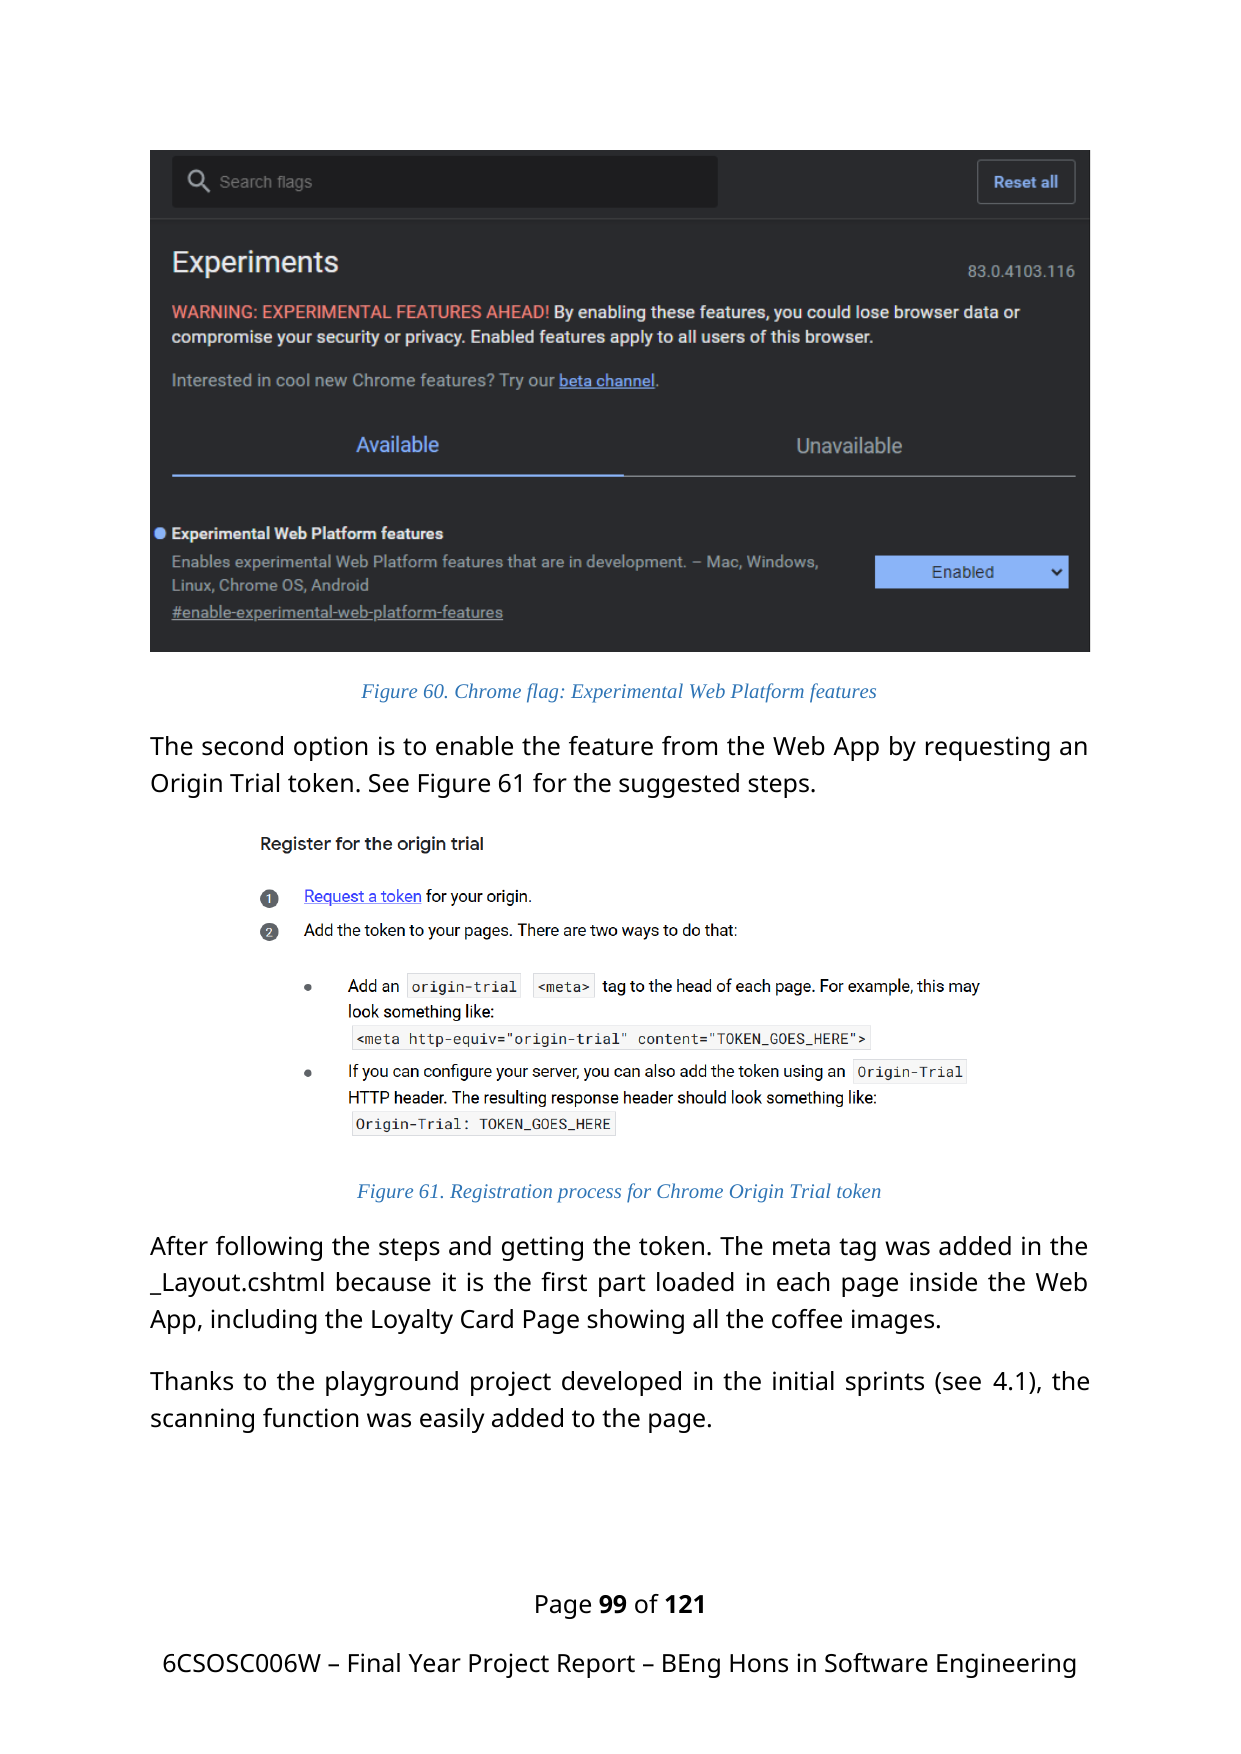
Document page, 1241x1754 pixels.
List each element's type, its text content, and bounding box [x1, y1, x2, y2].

picture [246, 827, 994, 1152]
text Figure 60. Chrome flag: Experimental Web Platform features [150, 679, 1090, 703]
picture [150, 150, 1091, 652]
text Figure 61. Registration process for Chrome Origin Trial token [150, 1179, 1090, 1203]
text The second option is to enable the feature from the Web App by requesting an Origin Trial token. See Figure 61 for the suggested steps. [150, 728, 1090, 799]
text After following the steps and getting the token. The meta tag was added in the _Layout.cshtml because it is the first part loaded in each page inside the Web App, including the Loyalty Card Page showing all the coffee images. [150, 1228, 1090, 1336]
text Thanks to the playground project developed in the initial sprints (see 4.1), the scanning function was easily added to the page. [150, 1363, 1090, 1434]
